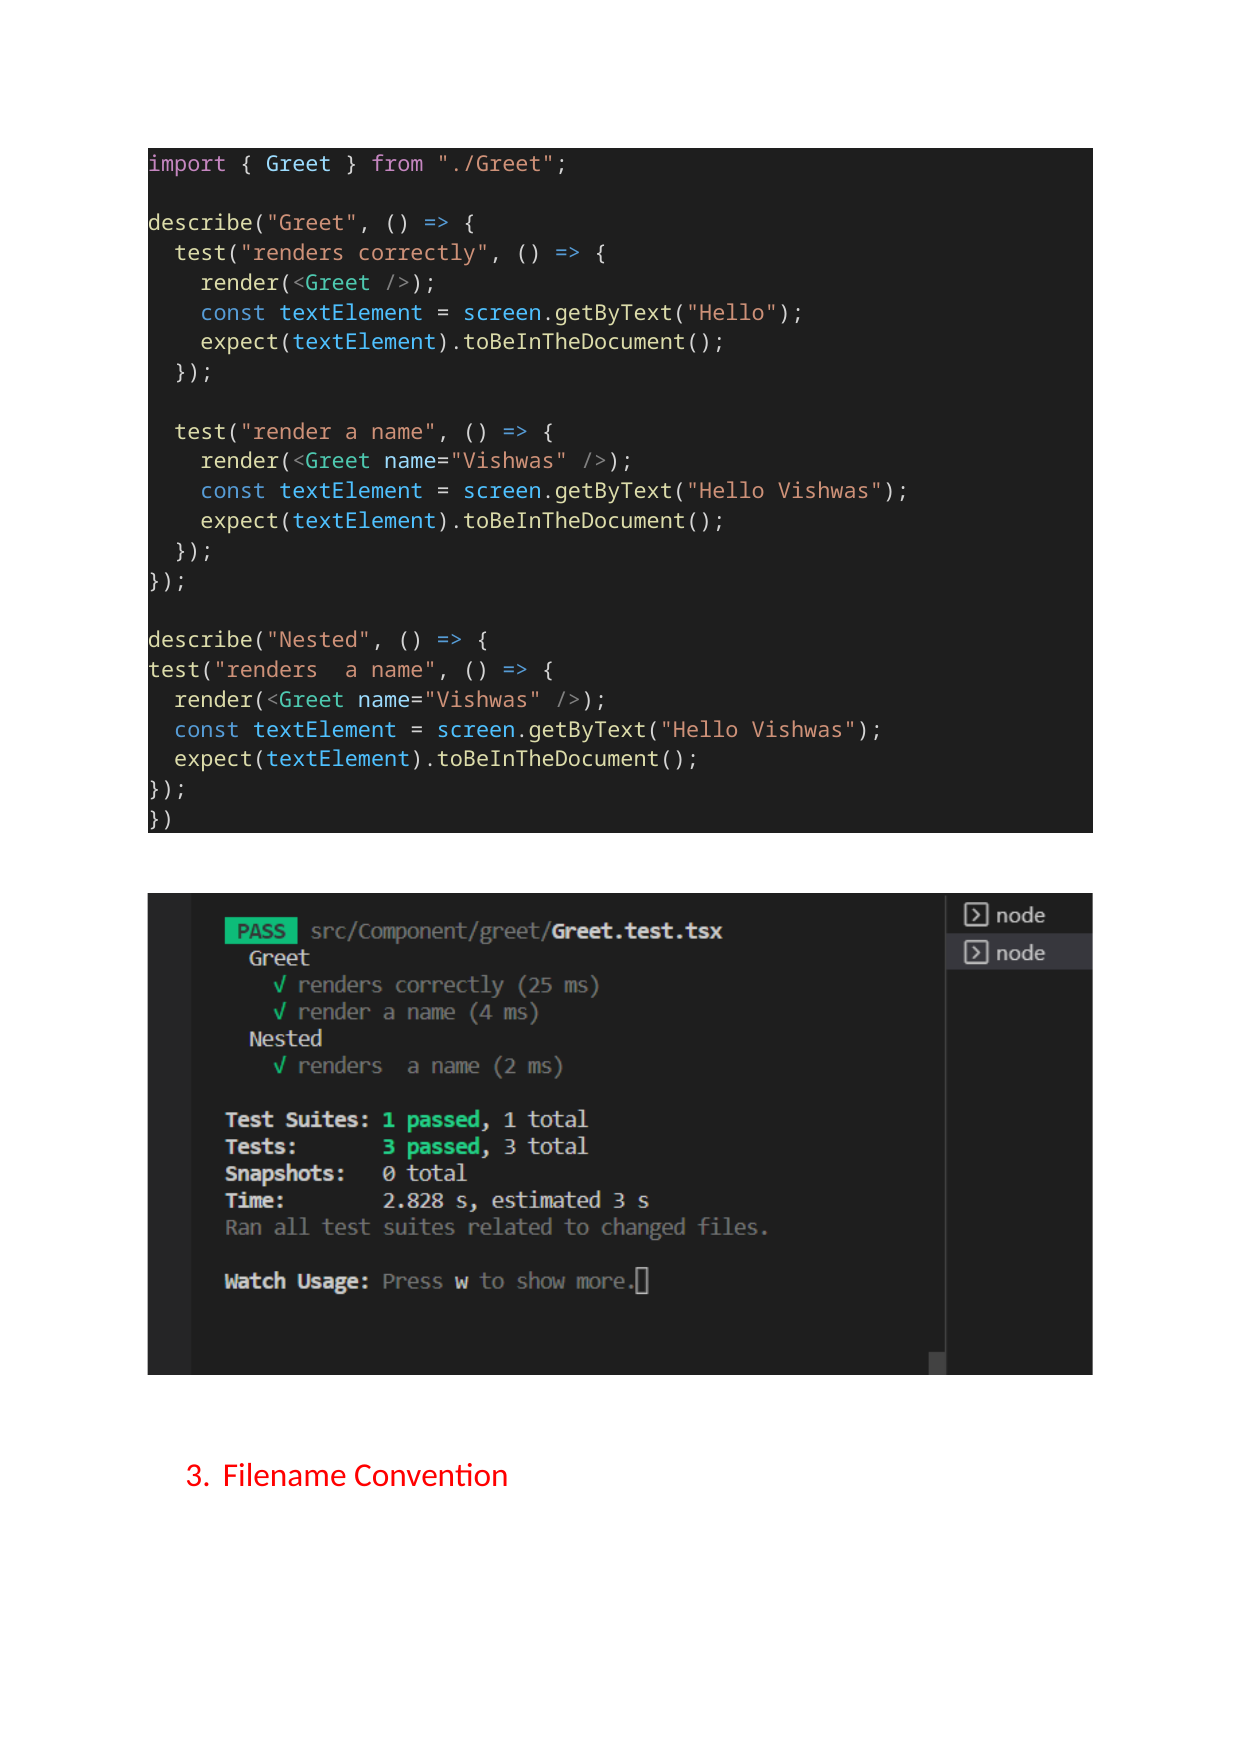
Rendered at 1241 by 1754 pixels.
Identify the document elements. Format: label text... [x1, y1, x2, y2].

text test("renders correctly", () => { [148, 237, 1093, 267]
text render(<Greet name="Vishwas" />); [148, 446, 1093, 475]
picture [147, 893, 1093, 1375]
text import { Greet } from "./Greet"; [148, 148, 1093, 177]
list Filename Convention [185, 1454, 1093, 1495]
text const textElement = screen.getByText("Hello Vishwas"); [148, 475, 1093, 505]
text expect(textElement).toBeInTheDocument(); [148, 743, 1093, 773]
text }); [148, 565, 1093, 594]
text render(<Greet name="Vishwas" />); [148, 684, 1093, 714]
text render(<Greet />); [148, 267, 1093, 297]
text }) [148, 803, 1093, 833]
text const textElement = screen.getByText("Hello"); [148, 297, 1093, 326]
text test("renders a name", () => { [148, 654, 1093, 684]
text }); [148, 535, 1093, 565]
text }); [148, 356, 1093, 386]
text const textElement = screen.getByText("Hello Vishwas"); [148, 714, 1093, 743]
text expect(textElement).toBeInTheDocument(); [148, 505, 1093, 535]
text expect(textElement).toBeInTheDocument(); [148, 326, 1093, 356]
text describe("Greet", () => { [148, 207, 1093, 237]
text describe("Nested", () => { [148, 624, 1093, 654]
text }); [148, 773, 1093, 803]
text test("render a name", () => { [148, 416, 1093, 446]
